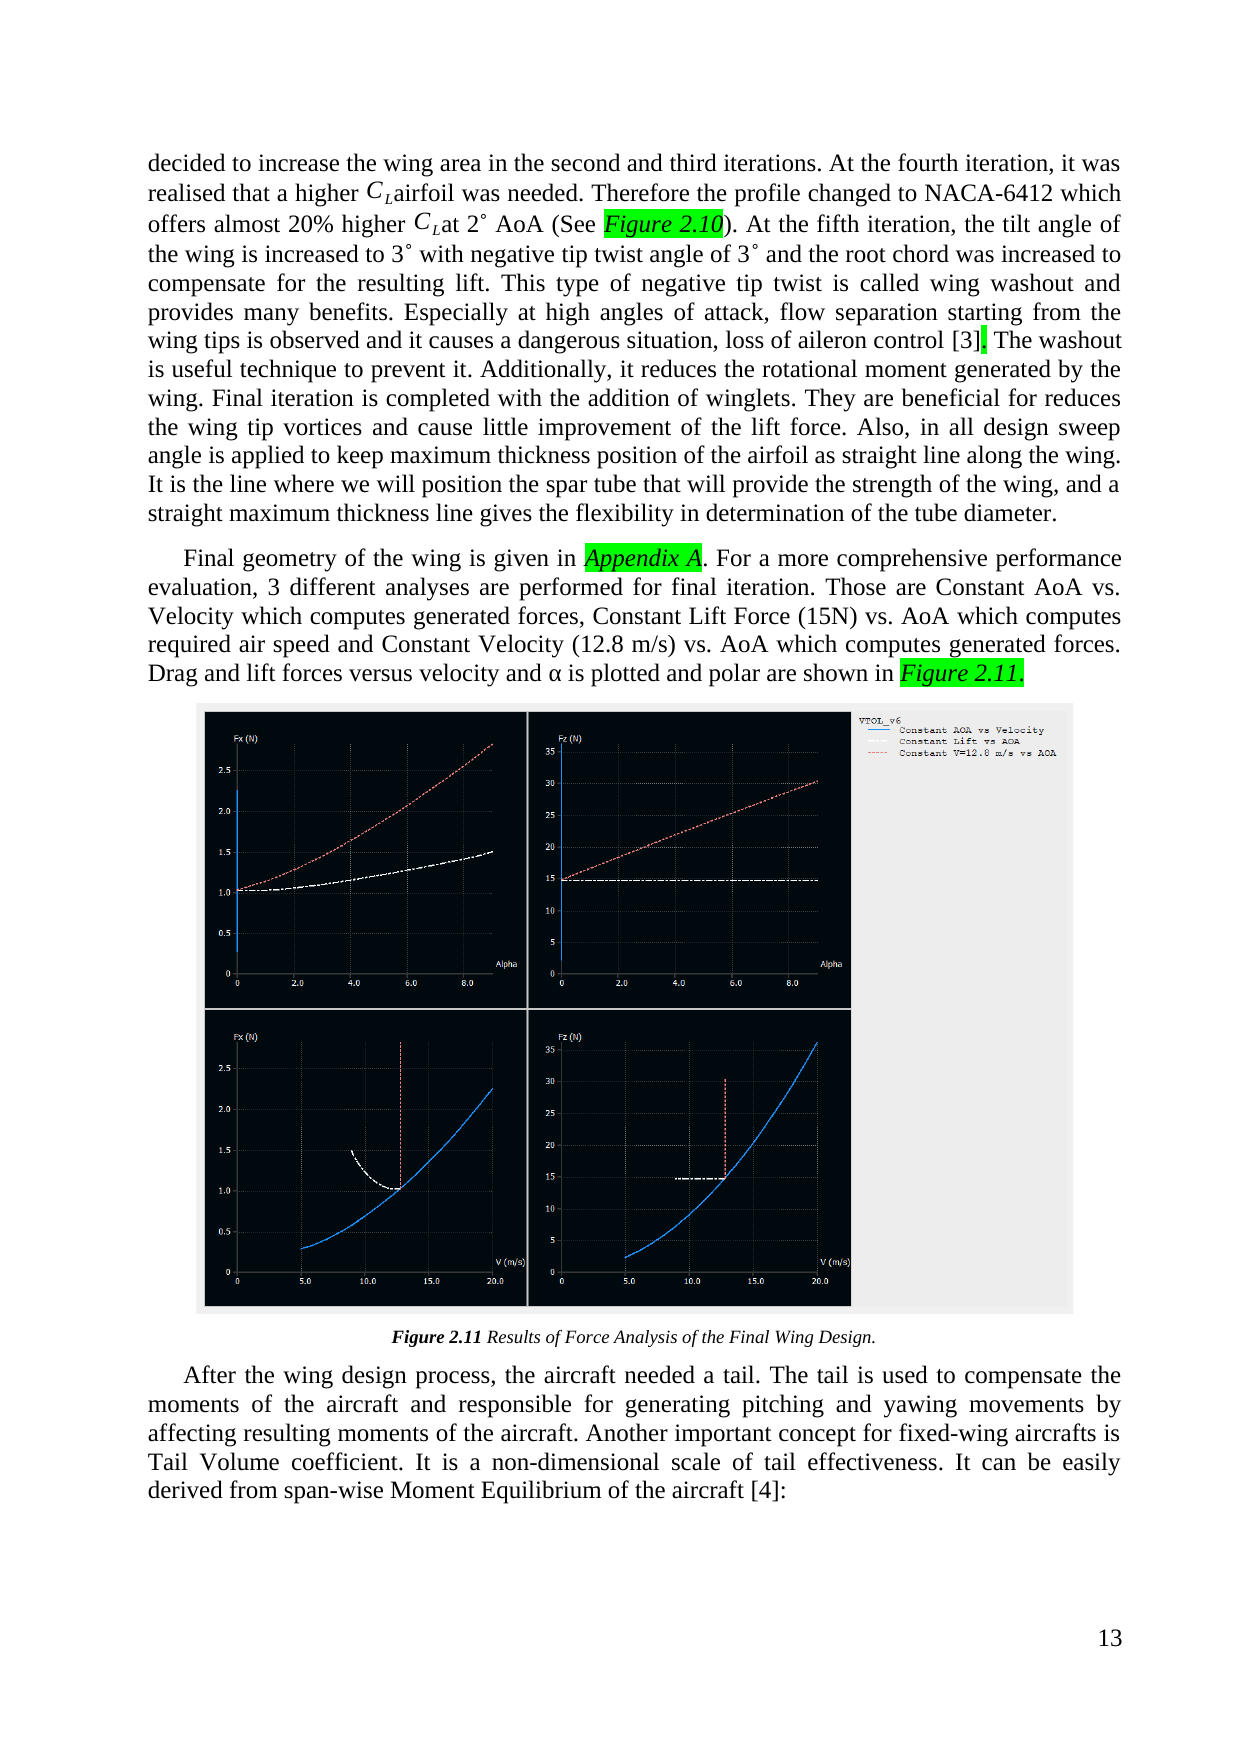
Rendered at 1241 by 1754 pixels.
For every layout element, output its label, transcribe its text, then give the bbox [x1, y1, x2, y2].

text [148, 148, 1122, 527]
picture [196, 703, 1074, 1314]
text After the wing design process, the aircraft needed a tail. The tail is used to compensate the moments of the aircraft and responsible for generating pitching and yawing movements by affecting resulting moments of the aircraft. Another important concept for fixed-wing aircrafts is Tail Volume coefficient. It is a non-dimensional scale of tail effectiveness. It can be easily derived from span-wise Moment Equilibrium of the aircraft: [148, 1360, 1122, 1504]
